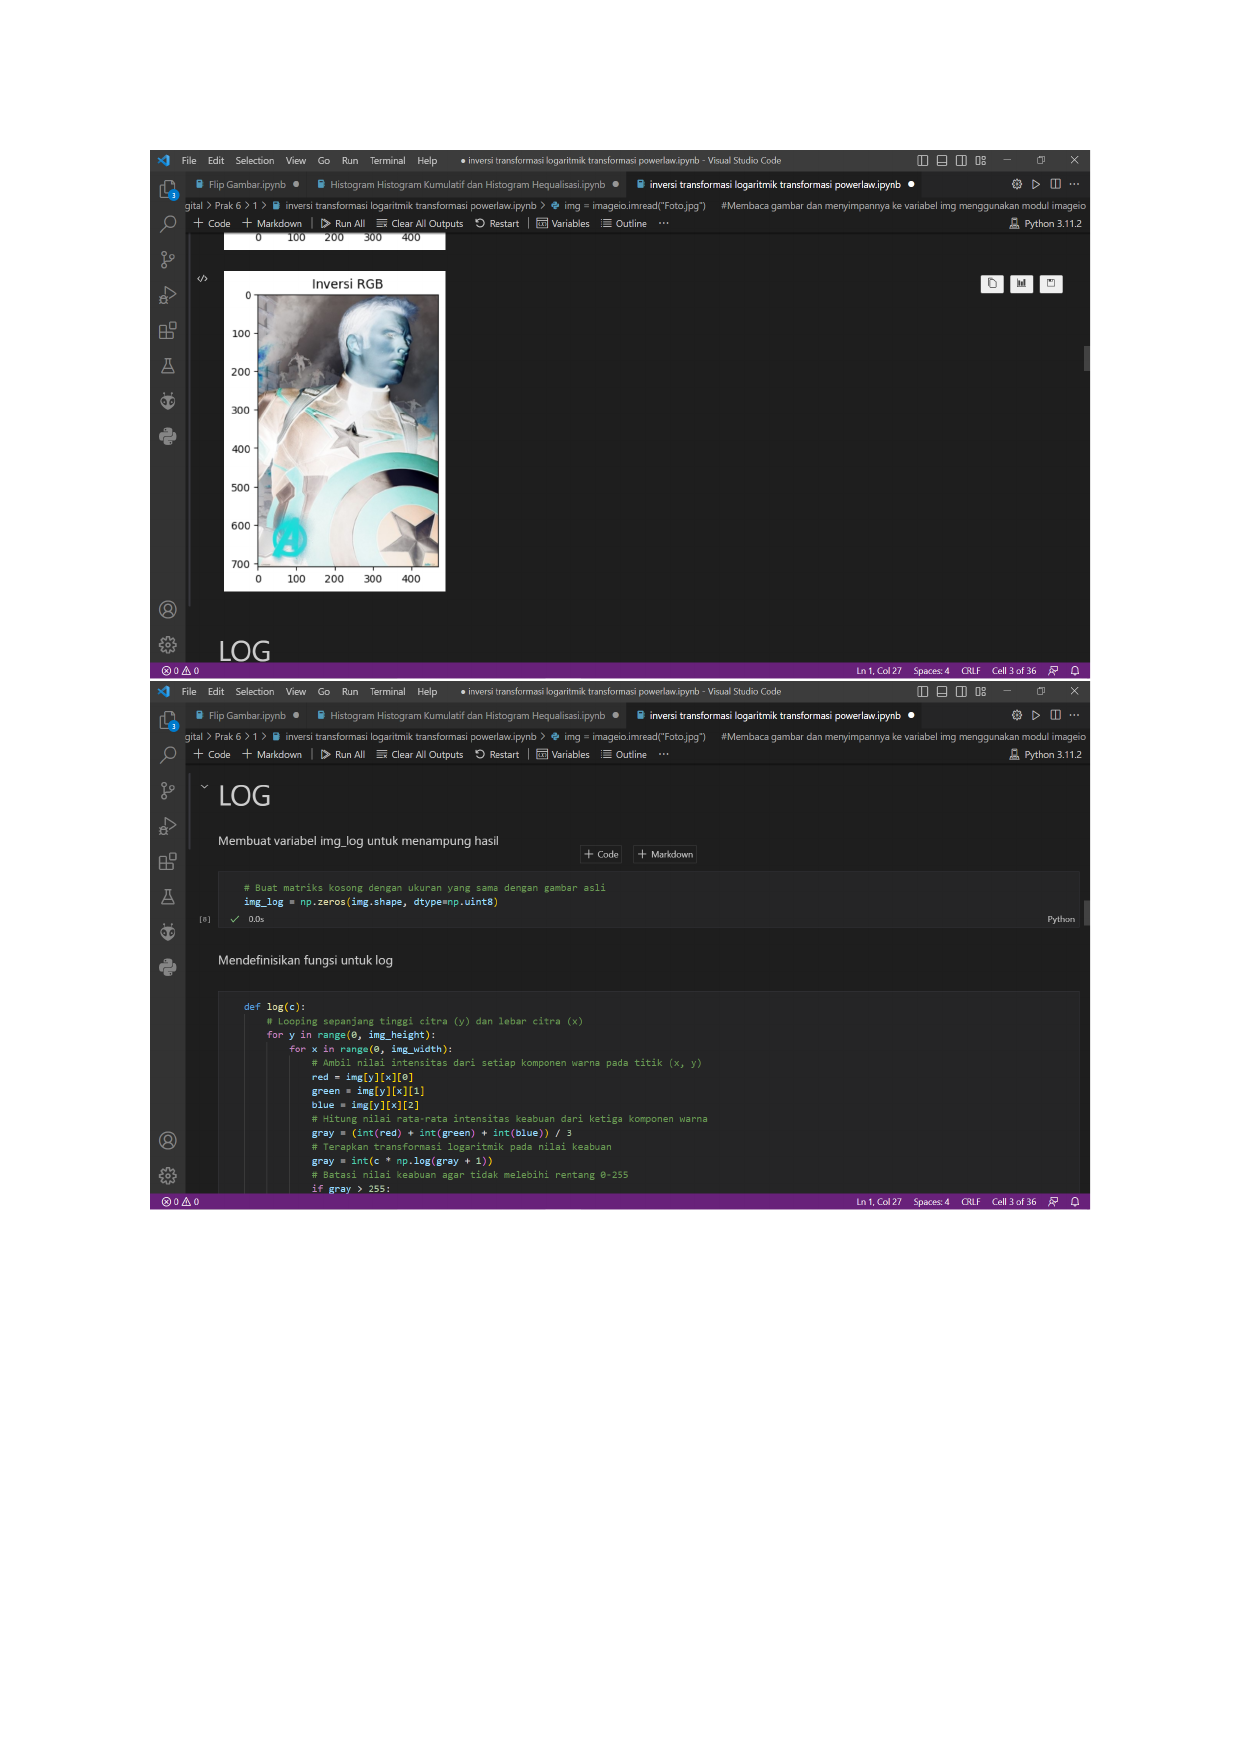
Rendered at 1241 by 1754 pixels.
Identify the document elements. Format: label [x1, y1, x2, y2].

picture [150, 150, 1091, 679]
picture [150, 681, 1091, 1210]
